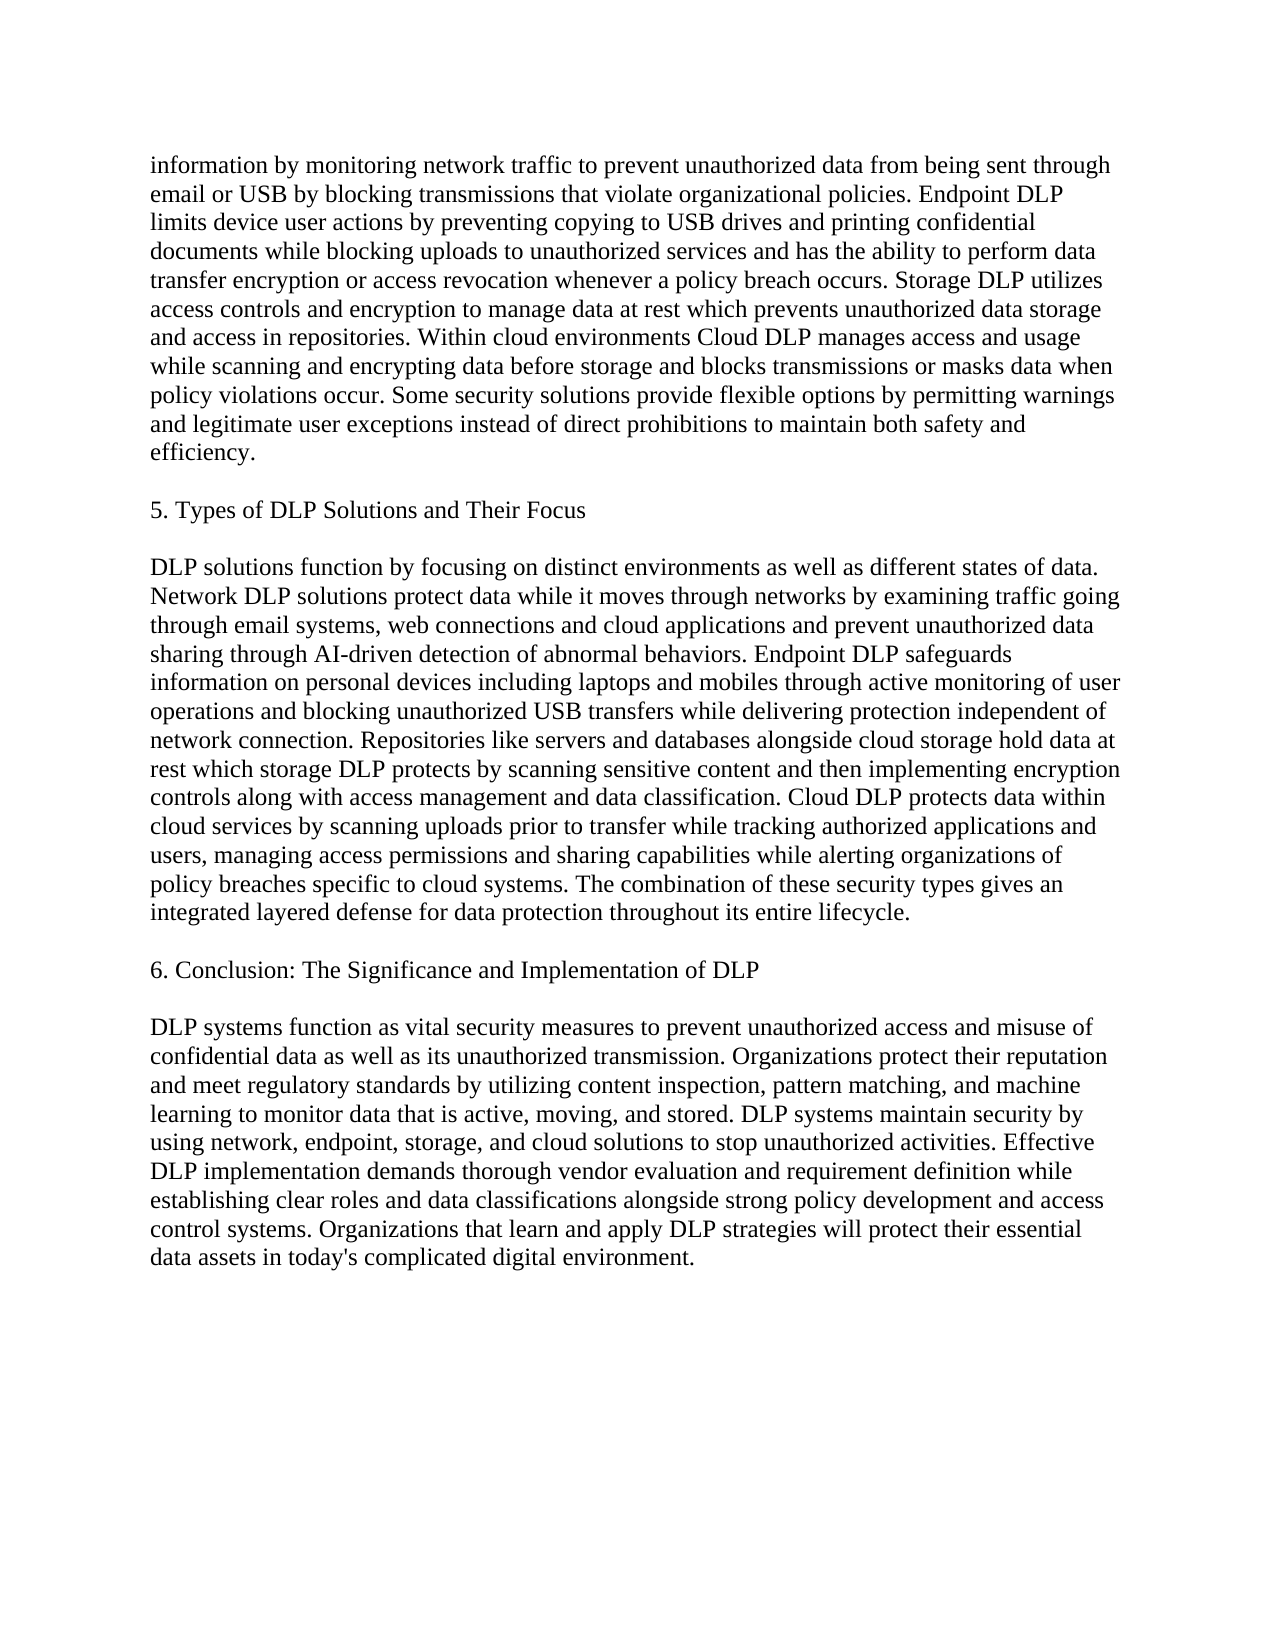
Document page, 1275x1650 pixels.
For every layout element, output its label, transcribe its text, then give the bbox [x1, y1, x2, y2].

text 6. Conclusion: The Significance and Implementation of DLP [150, 955, 1125, 984]
text DLP solutions function by focusing on distinct environments as well as different states of data. Network DLP solutions protect data while it moves through networks by examining traffic going through email systems, web connections and cloud applications and prevent unauthorized data sharing through AI-driven detection of abnormal behaviors. Endpoint DLP safeguards information on personal devices including laptops and mobiles through active monitoring of user operations and blocking unauthorized USB transfers while delivering protection independent of network connection. Repositories like servers and databases alongside cloud storage hold data at rest which storage DLP protects by scanning sensitive content and then implementing encryption controls along with access management and data classification. Cloud DLP protects data within cloud services by scanning uploads prior to transfer while tracking authorized applications and users, managing access permissions and sharing capabilities while alerting organizations of policy breaches specific to cloud systems. The combination of these security types gives an integrated layered defense for data protection throughout its entire lifecycle. [150, 552, 1125, 926]
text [150, 150, 1125, 466]
text DLP systems function as vital security measures to prevent unauthorized access and misuse of confidential data as well as its unauthorized transmission. Organizations protect their reputation and meet regulatory standards by utilizing content inspection, pattern matching, and machine learning to monitor data that is active, moving, and stored. DLP systems maintain security by using network, endpoint, storage, and cloud solutions to stop unauthorized activities. Effective DLP implementation demands thorough vendor evaluation and requirement definition while establishing clear roles and data classifications alongside strong policy development and access control systems. Organizations that learn and apply DLP strategies will protect their essential data assets in today's complicated digital environment. [150, 1012, 1125, 1271]
text 5. Types of DLP Solutions and Their Focus [150, 495, 1125, 524]
